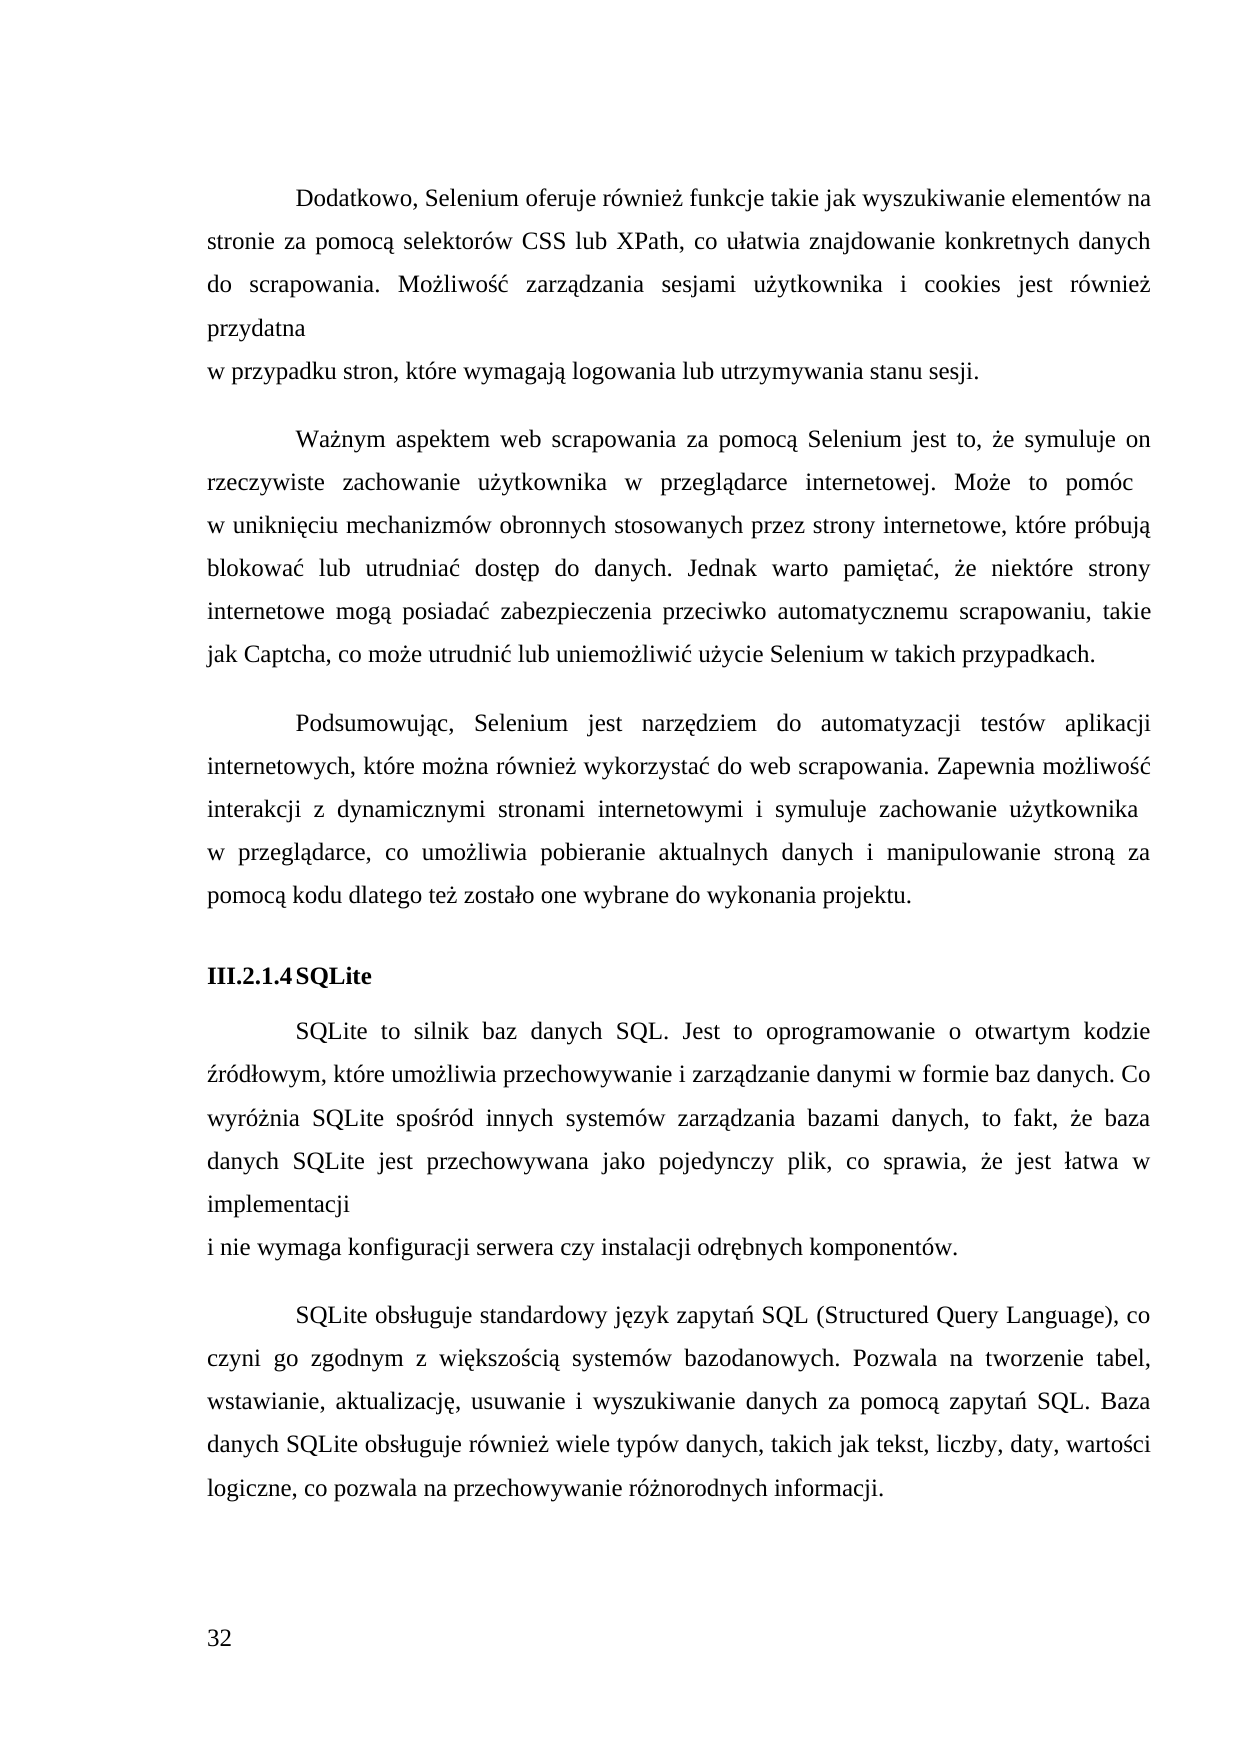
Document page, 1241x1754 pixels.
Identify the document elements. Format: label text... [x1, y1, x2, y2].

subtitle SQLite [207, 961, 1152, 989]
text Ważnym aspektem web scrapowania za pomocą Selenium jest to, że symuluje on rzeczywiste zachowanie użytkownika w przeglądarce internetowej. Może to pomóc w uniknięciu mechanizmów obronnych stosowanych przez strony internetowe, które próbują blokować lub utrudniać dostęp do danych. Jednak warto pamiętać, że niektóre strony internetowe mogą posiadać zabezpieczenia przeciwko automatycznemu scrapowaniu, takie jak Captcha, co może utrudnić lub uniemożliwić użycie Selenium w takich przypadkach. [207, 424, 1152, 668]
text Podsumowując, Selenium jest narzędziem do automatyzacji testów aplikacji internetowych, które można również wykorzystać do web scrapowania. Zapewnia możliwość interakcji z dynamicznymi stronami internetowymi i symuluje zachowanie użytkownika w przeglądarce, co umożliwia pobieranie aktualnych danych i manipulowanie stroną za pomocą kodu dlatego też zostało one wybrane do wykonania projektu. [207, 708, 1152, 909]
text SQLite obsługuje standardowy język zapytań SQL (Structured Query Language), co czyni go zgodnym z większością systemów bazodanowych. Pozwala na tworzenie tabel, wstawianie, aktualizację, usuwanie i wyszukiwanie danych za pomocą zapytań SQL. Baza danych SQLite obsługuje również wiele typów danych, takich jak tekst, liczby, daty, wartości logiczne, co pozwala na przechowywanie różnorodnych informacji. [207, 1300, 1152, 1501]
text SQLite to silnik baz danych SQL. Jest to oprogramowanie o otwartym kodzie źródłowym, które umożliwia przechowywanie i zarządzanie danymi w formie baz danych. Co wyróżnia SQLite spośród innych systemów zarządzania bazami danych, to fakt, że baza danych SQLite jest przechowywana jako pojedynczy plik, co sprawia, że jest łatwa w implementacji i nie wymaga konfiguracji serwera czy instalacji odrębnych komponentów. [207, 1016, 1152, 1261]
text Dodatkowo, Selenium oferuje również funkcje takie jak wyszukiwanie elementów na stronie za pomocą selektorów CSS lub XPath, co ułatwia znajdowanie konkretnych danych do scrapowania. Możliwość zarządzania sesjami użytkownika i cookies jest również przydatna w przypadku stron, które wymagają logowania lub utrzymywania stanu sesji. [207, 183, 1152, 384]
